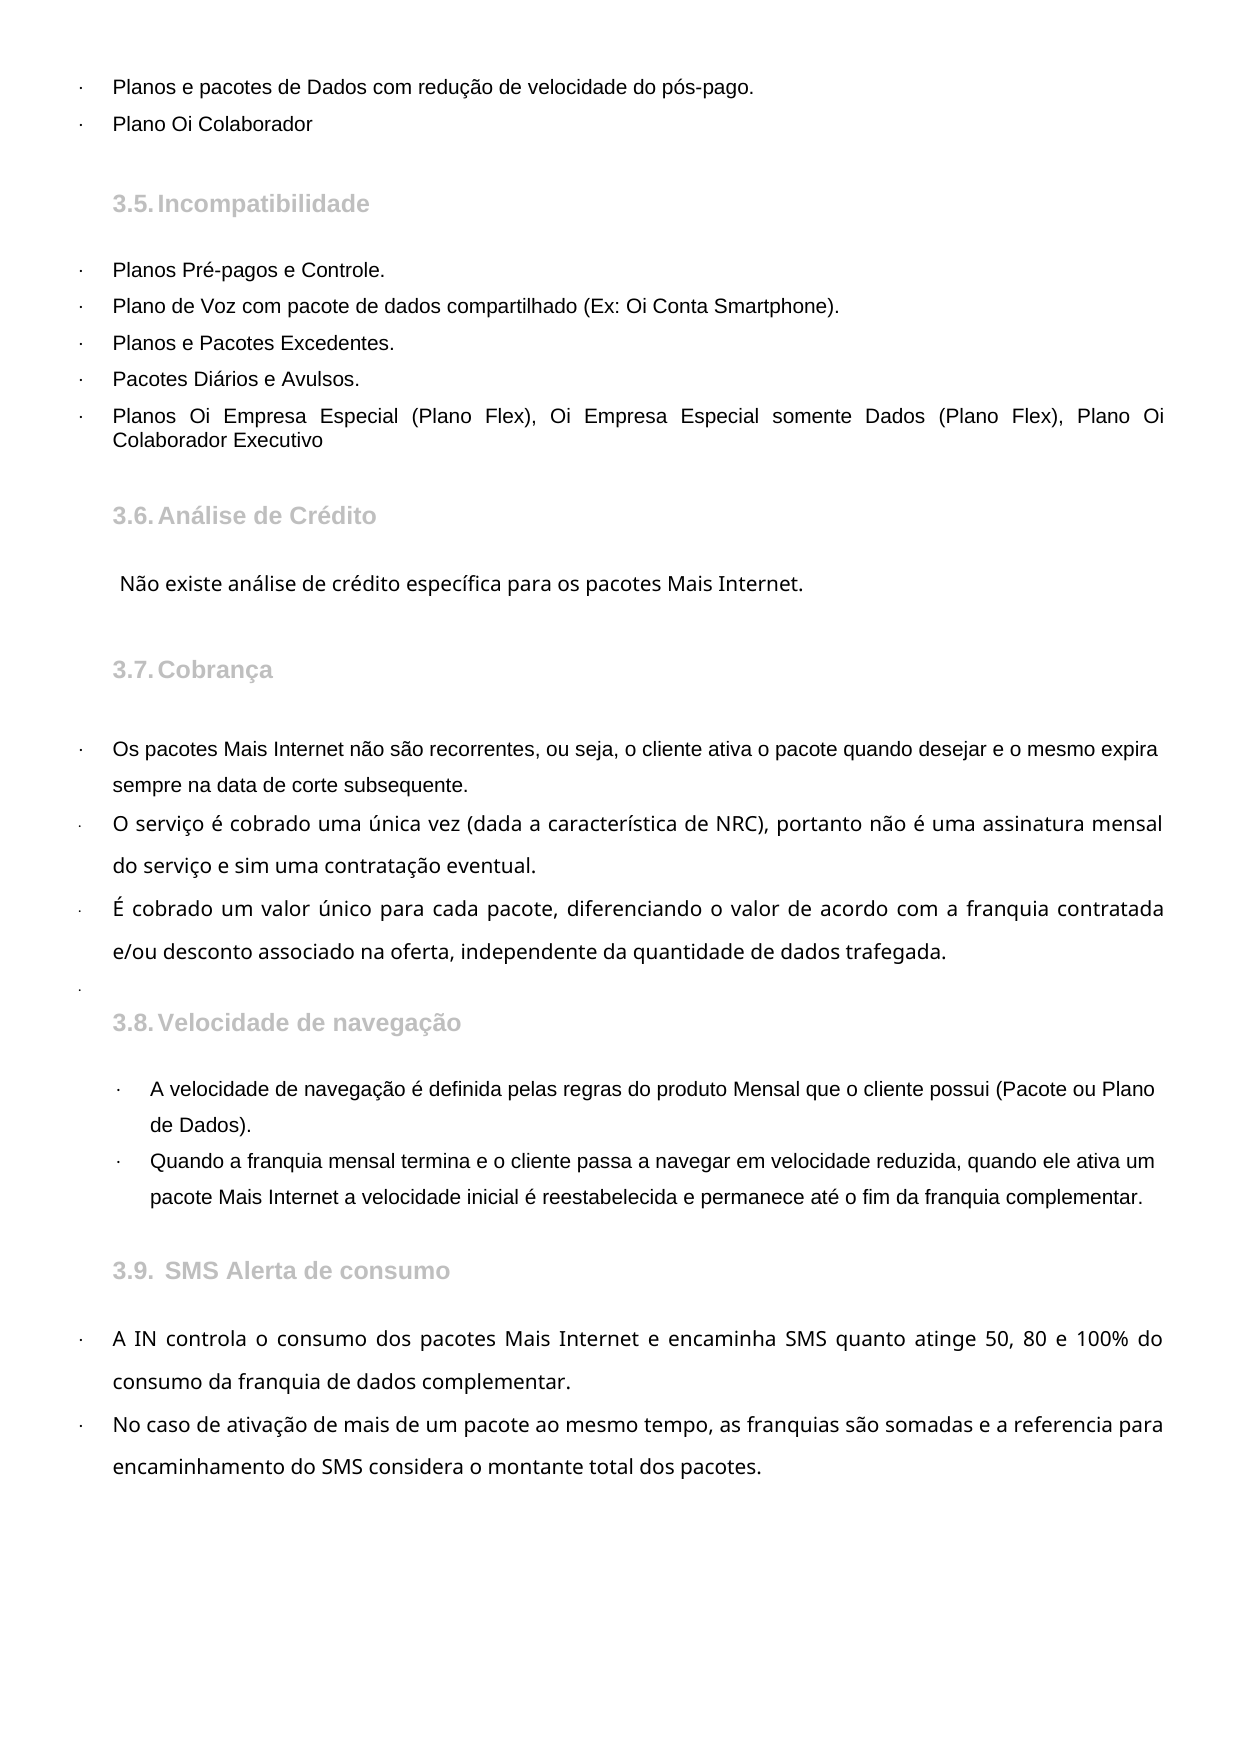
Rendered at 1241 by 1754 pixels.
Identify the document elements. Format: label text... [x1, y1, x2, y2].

list A IN controla o consumo dos pacotes Mais Internet e encaminha SMS quanto atinge 50, 80 e 100% do consumo da franquia de dados complementar. [75, 1324, 1165, 1396]
list Pacotes Diários e Avulsos. [75, 367, 1165, 391]
list Planos Pré-pagos e Controle. [75, 257, 1165, 282]
list Planos e pacotes de Dados com redução de velocidade do pós-pago. [75, 75, 1165, 99]
list No caso de ativação de mais de um pacote ao mesmo tempo, as franquias são somadas e a referencia para encaminhamento do SMS considera o montante total dos pacotes. [75, 1410, 1165, 1481]
list O serviço é cobrado uma única vez (dada a característica de NRC), portanto não é uma assinatura mensal do serviço e sim uma contratação eventual. [75, 809, 1165, 880]
list Quando a franquia mensal termina e o cliente passa a navegar em velocidade reduzida, quando ele ativa um pacote Mais Internet a velocidade inicial é reestabelecida e permanece até o fim da franquia complementar. [112, 1148, 1165, 1208]
list Velocidade de navegação [112, 1008, 1165, 1037]
list Incompatibilidade [112, 189, 1165, 218]
text Não existe análise de crédito específica para os pacotes Mais Internet. [119, 569, 1165, 597]
list Planos e Pacotes Excedentes. [75, 331, 1165, 355]
list Plano Oi Colaborador [75, 112, 1165, 136]
list Análise de Crédito [112, 501, 1165, 529]
list Planos Oi Empresa Especial (Plano Flex), Oi Empresa Especial somente Dados (Plano Flex), Plano Oi Colaborador Executivo [75, 404, 1165, 452]
list A velocidade de navegação é definida pelas regras do produto Mensal que o cliente possui (Pacote ou Plano de Dados). [112, 1076, 1165, 1136]
list Plano de Voz com pacote de dados compartilhado (Ex: Oi Conta Smartphone). [75, 294, 1165, 318]
list Cobrança [112, 654, 1165, 683]
list É cobrado um valor único para cada pacote, diferenciando o valor de acordo com a franquia contratada e/ou desconto associado na oferta, independente da quantidade de dados trafegada. [75, 894, 1165, 965]
list Os pacotes Mais Internet não são recorrentes, ou seja, o cliente ativa o pacote quando desejar e o mesmo expira sempre na data de corte subsequente. [75, 737, 1165, 797]
list SMS Alerta de consumo [112, 1256, 1165, 1285]
